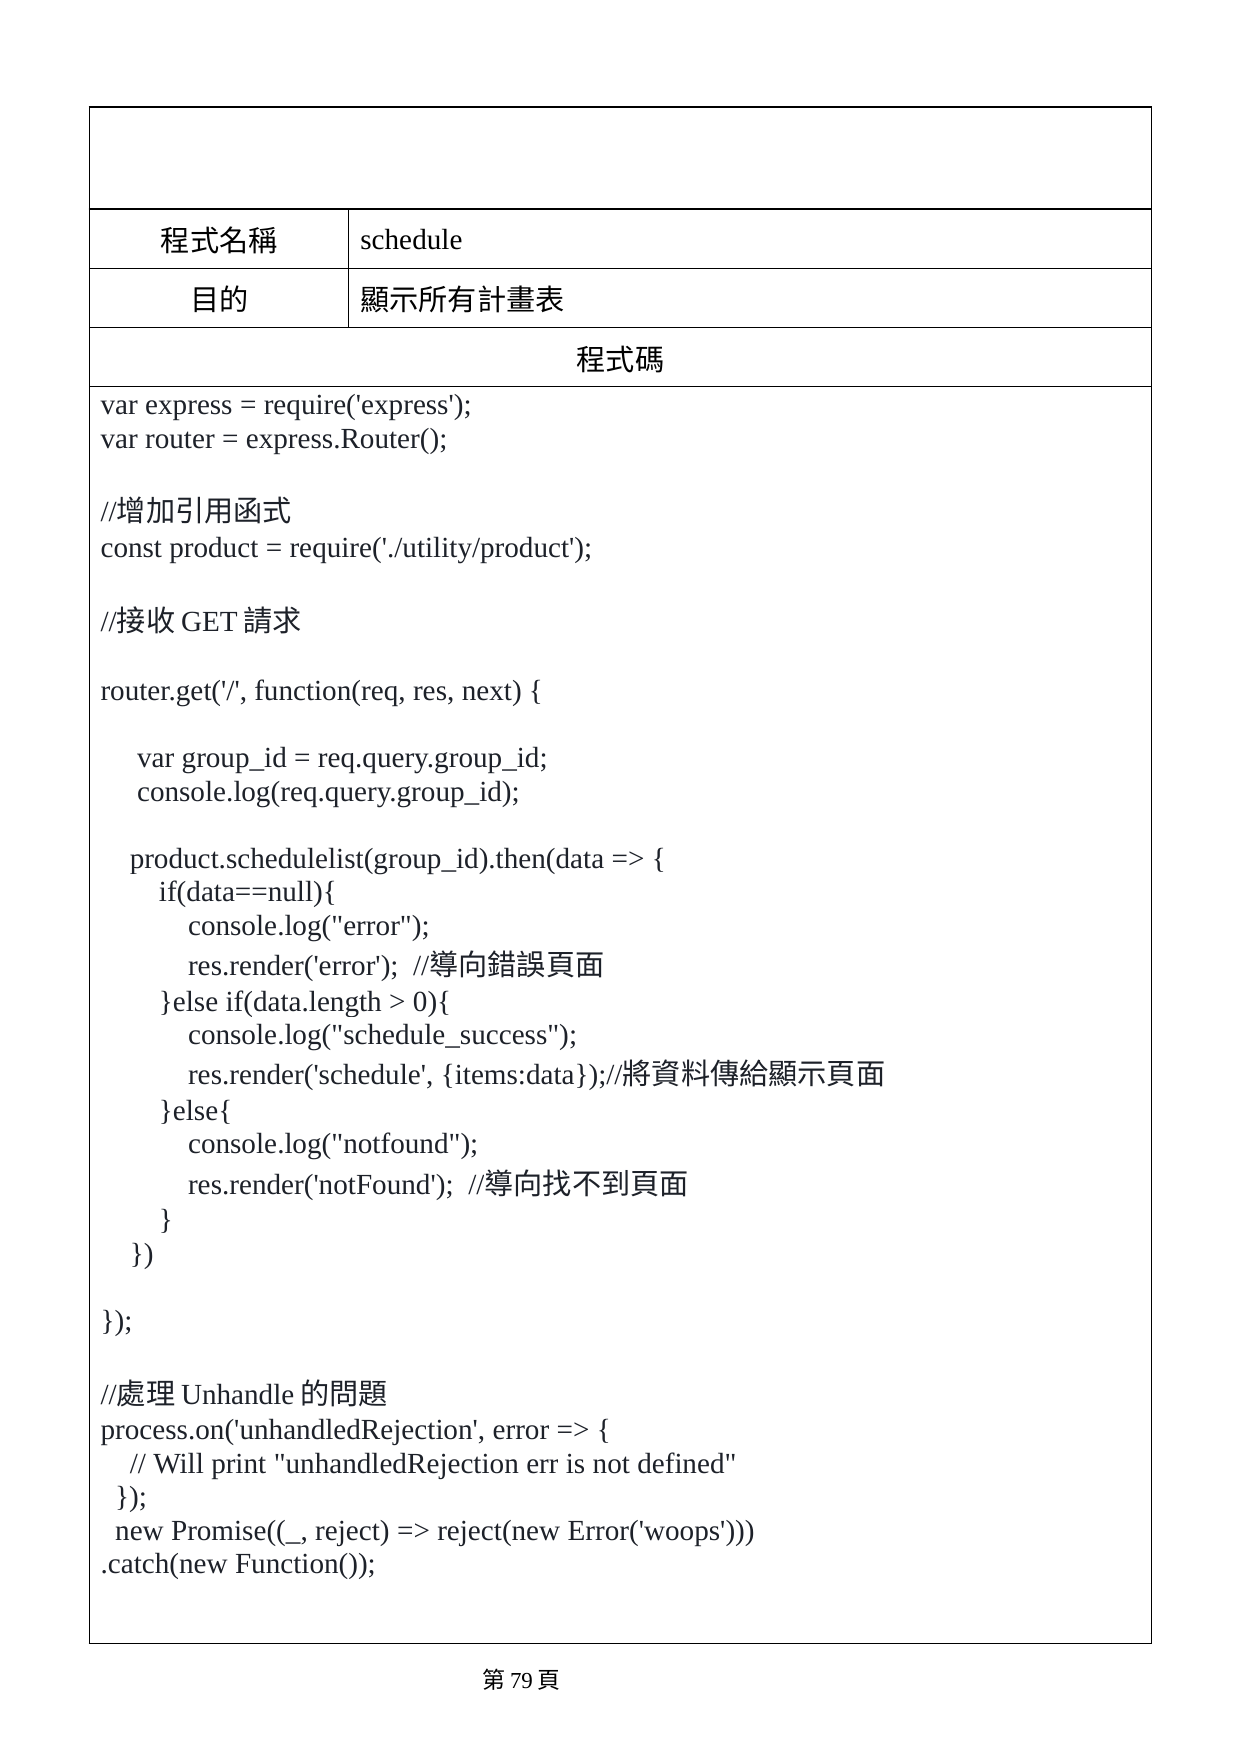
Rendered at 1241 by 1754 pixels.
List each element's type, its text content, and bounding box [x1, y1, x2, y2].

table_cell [90, 108, 1151, 208]
table_header schedule [349, 210, 1151, 268]
table_cell 目的 [90, 269, 348, 327]
table_header 程式名稱 [90, 210, 348, 268]
table_cell 顯示所有計畫表 [349, 269, 1151, 327]
table_cell 程式碼 [90, 328, 1151, 386]
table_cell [90, 387, 1151, 1643]
